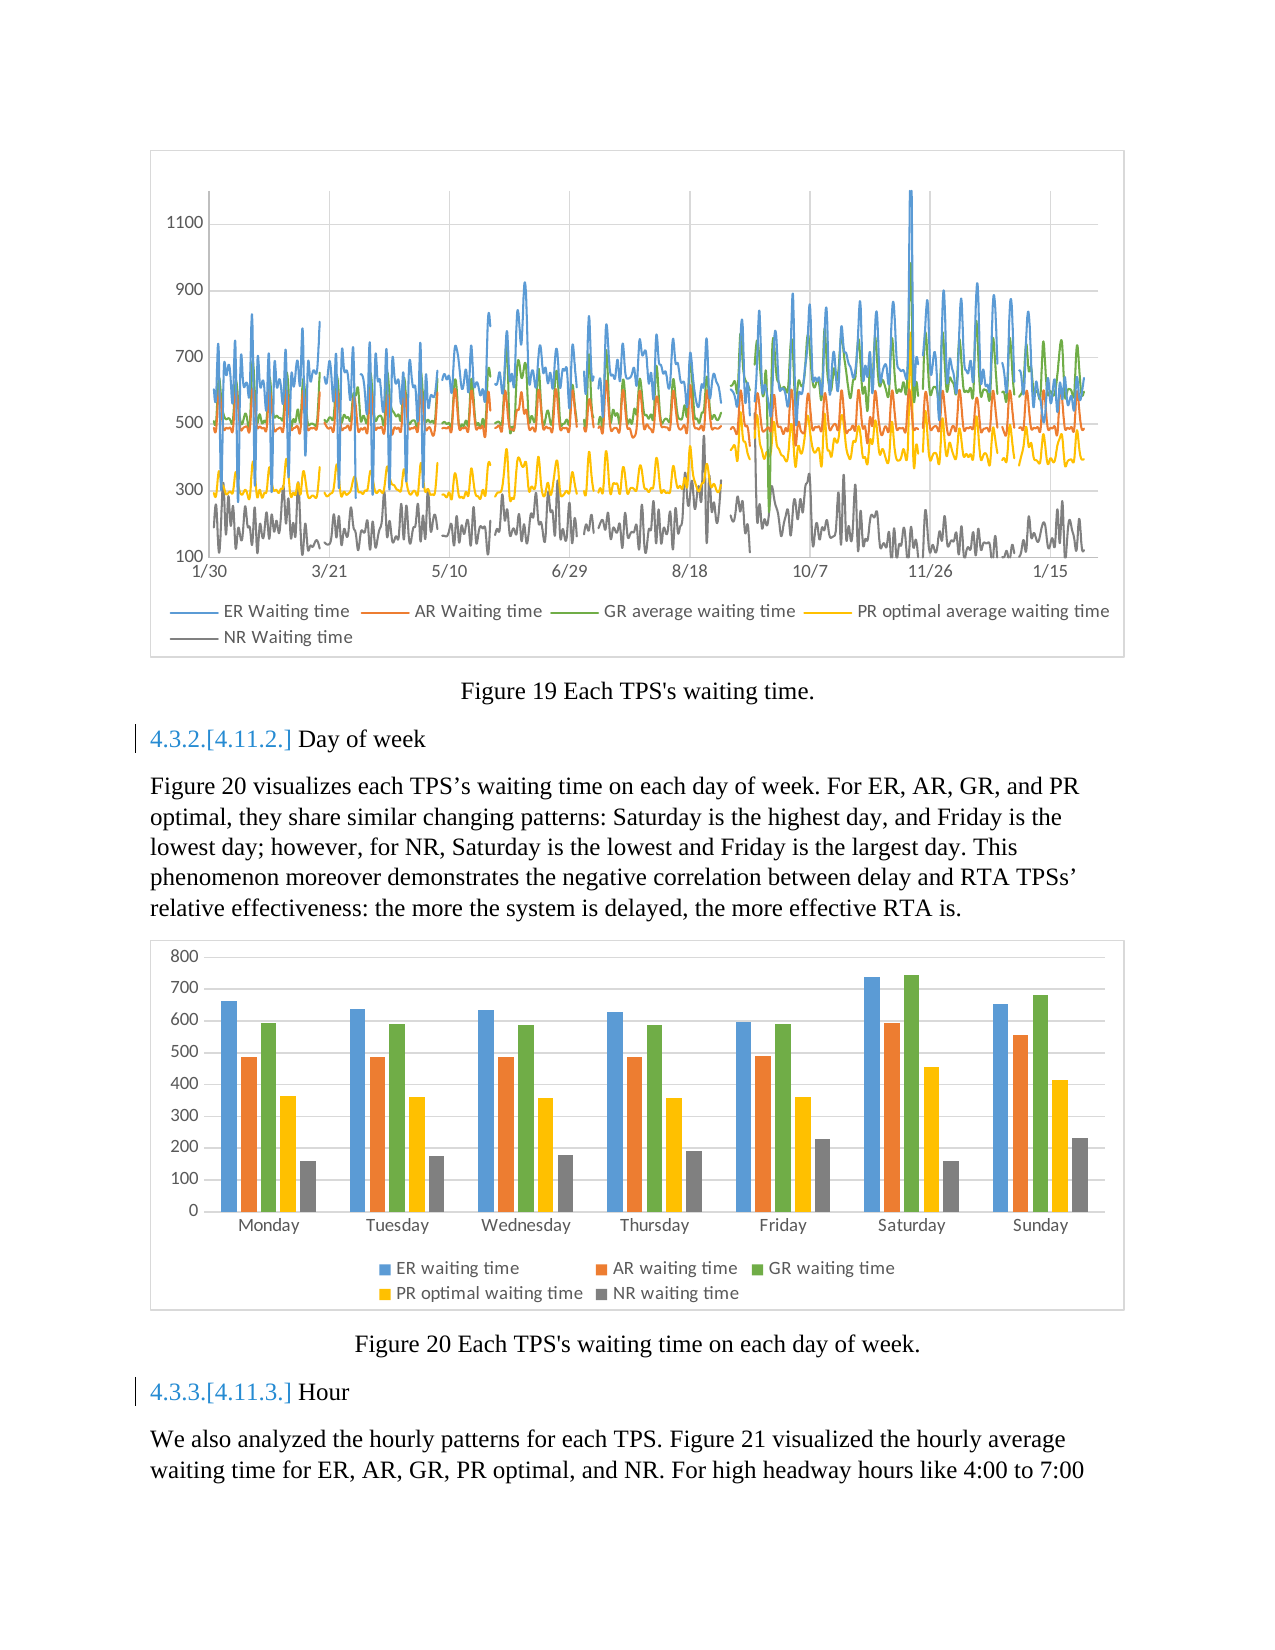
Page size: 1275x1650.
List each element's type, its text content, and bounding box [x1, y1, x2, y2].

list Day of week [150, 724, 1125, 753]
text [150, 1424, 1125, 1484]
list Hour [150, 1377, 1125, 1406]
